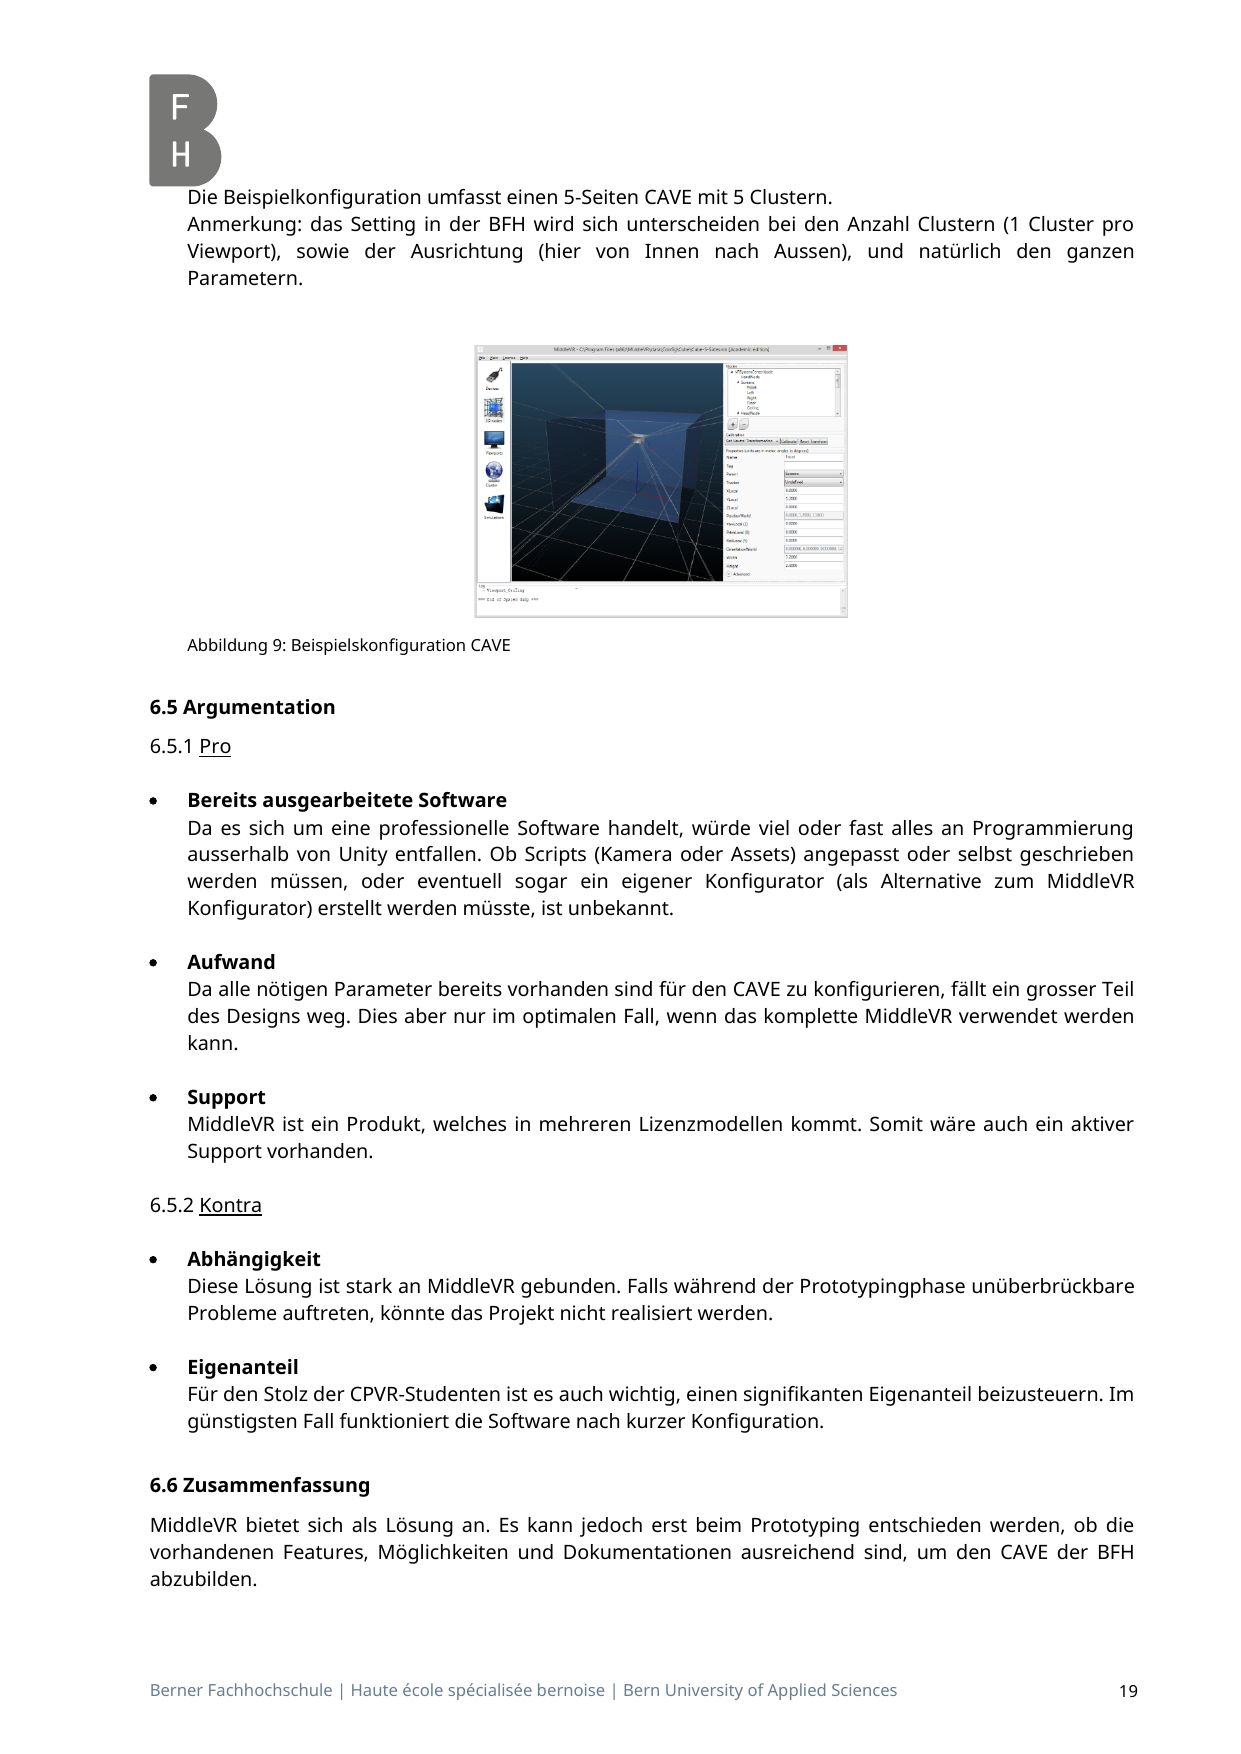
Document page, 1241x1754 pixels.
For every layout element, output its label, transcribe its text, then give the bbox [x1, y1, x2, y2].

text MiddleVR ist ein Produkt, welches in mehreren Lizenzmodellen kommt. Somit wäre auch ein aktiver Support vorhanden. [187, 1111, 1136, 1164]
subtitle Argumentation [149, 693, 1136, 720]
subtitle Zusammenfassung [149, 1472, 1136, 1499]
text MiddleVR bietet sich als Lösung an. Es kann jedoch erst beim Prototyping entschieden werden, ob die vorhandenen Features, Möglichkeiten und Dokumentationen ausreichend sind, um den CAVE der BFH abzubilden. [149, 1511, 1136, 1592]
subtitle Kontra [149, 1191, 1136, 1218]
picture [474, 345, 848, 618]
text Anmerkung: das Setting in der BFH wird sich unterscheiden bei den Anzahl Clustern (1 Cluster pro Viewport), sowie der Ausrichtung (hier von Innen nach Aussen), und natürlich den ganzen Parametern. [187, 210, 1136, 291]
list Abhängigkeit [149, 1245, 1136, 1272]
text Da alle nötigen Parameter bereits vorhanden sind für den CAVE zu konfigurieren, fällt ein grosser Teil des Designs weg. Dies aber nur im optimalen Fall, wenn das komplette MiddleVR verwendet werden kann. [187, 976, 1136, 1057]
text Für den Stolz der CPVR-Studenten ist es auch wichtig, einen signifikanten Eigenanteil beizusteuern. Im günstigsten Fall funktioniert die Software nach kurzer Konfiguration. [187, 1380, 1136, 1434]
list Aufwand [149, 949, 1136, 976]
list Bereits ausgearbeitete Software [149, 787, 1136, 814]
text Abbildung 9: Beispielskonfiguration CAVE [187, 630, 1136, 656]
list Support [149, 1083, 1136, 1111]
text Die Beispielkonfiguration umfasst einen 5-Seiten CAVE mit 5 Clustern. [187, 183, 1136, 210]
text Da es sich um eine professionelle Software handelt, würde viel oder fast alles an Programmierung ausserhalb von Unity entfallen. Ob Scripts (Kamera oder Assets) angepasst oder selbst geschrieben werden müssen, oder eventuell sogar ein eigener Konfigurator (als Alternative zum MiddleVR Konfigurator) erstellt werden müsste, ist unbekannt. [187, 814, 1136, 922]
list Eigenanteil [149, 1353, 1136, 1380]
subtitle Pro [149, 733, 1136, 760]
text Diese Lösung ist stark an MiddleVR gebunden. Falls während der Prototypingphase unüberbrückbare Probleme auftreten, könnte das Projekt nicht realisiert werden. [187, 1272, 1136, 1326]
